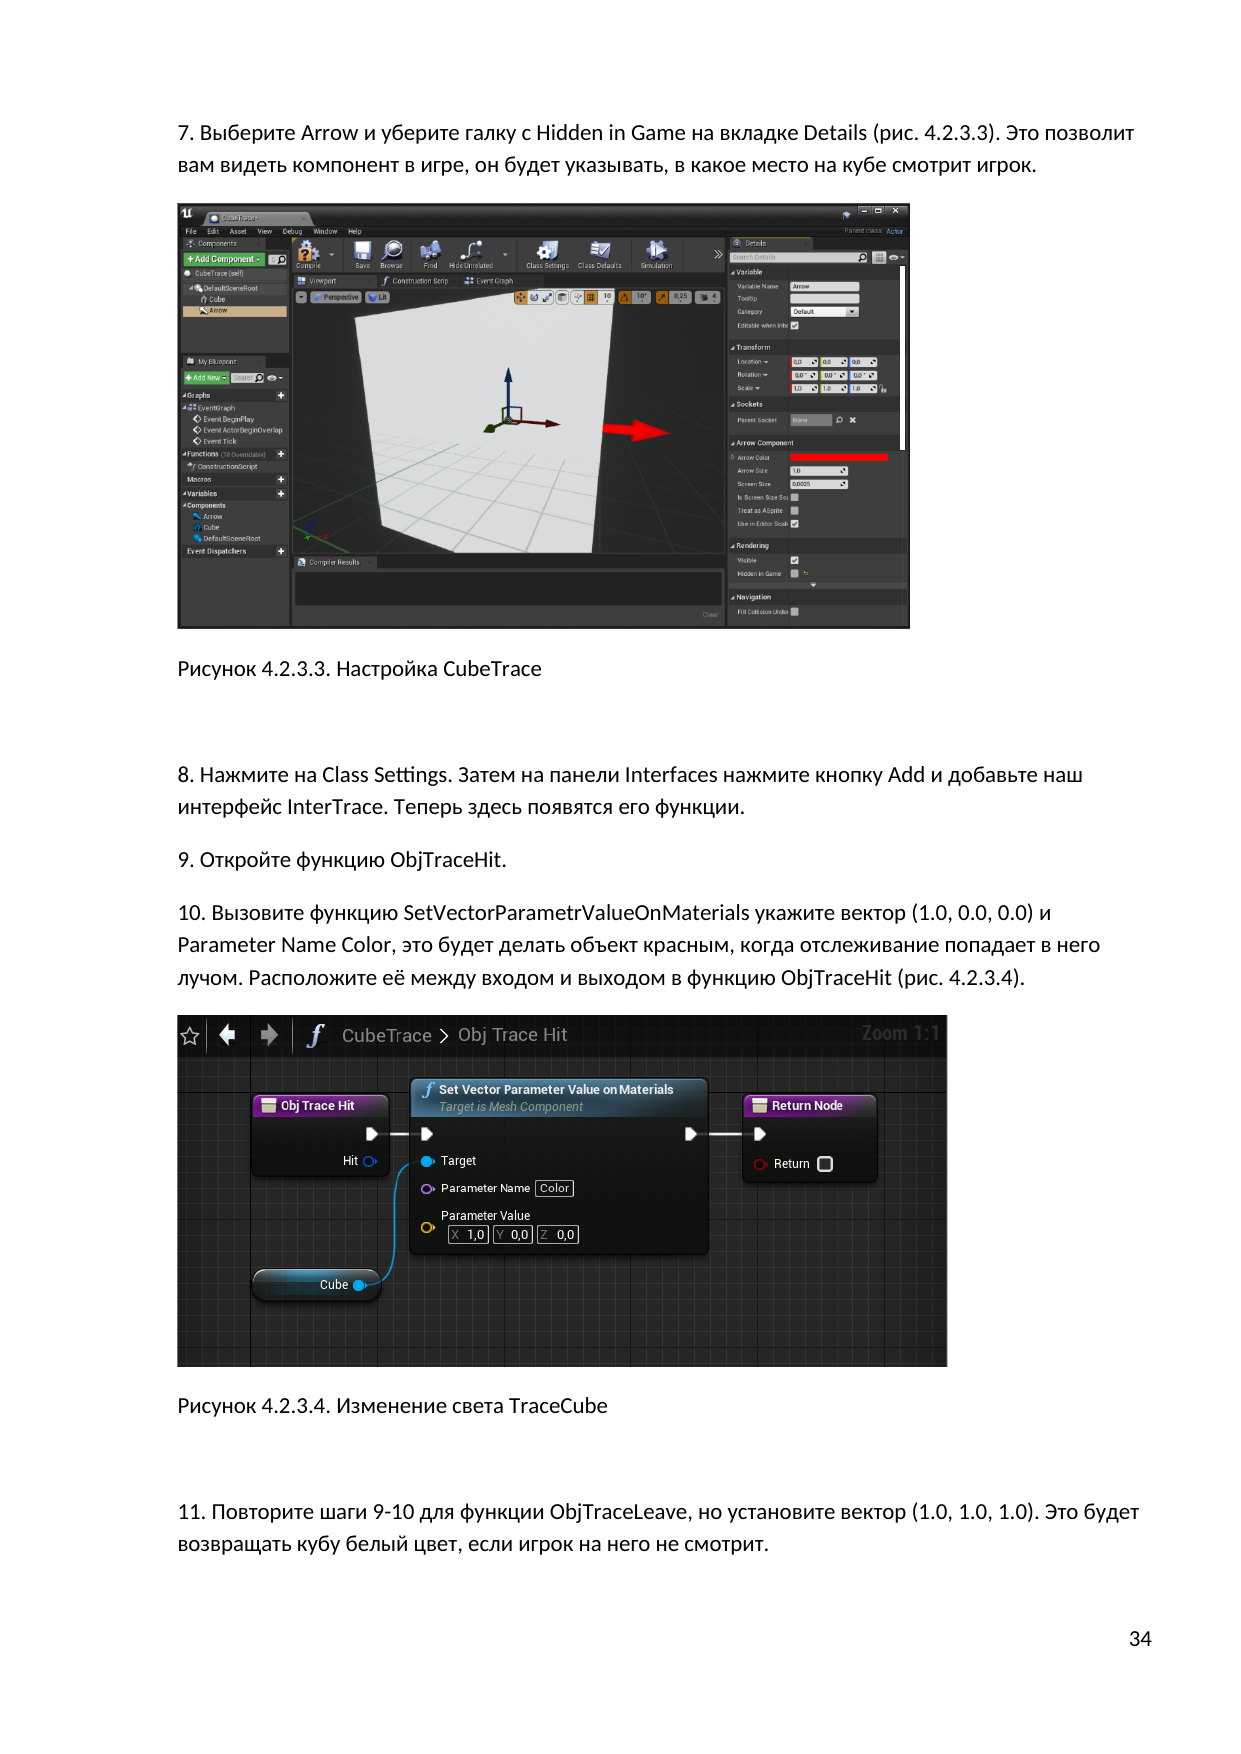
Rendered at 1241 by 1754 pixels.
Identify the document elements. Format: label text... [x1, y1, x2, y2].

text 8. Нажмите на Class Settings. Затем на панели Interfaces нажмите кнопку Add и добавьте наш интерфейс InterTrace. Теперь здесь появятся его функции. [177, 760, 1152, 820]
text Рисунок 4.2.3.3. Настройка CubeTrace [177, 654, 1152, 682]
text 11. Повторите шаги 9-10 для функции ObjTraceLeave, но установите вектор (1.0, 1.0, 1.0). Это будет возвращать кубу белый цвет, если игрок на него не смотрит. [177, 1497, 1152, 1557]
text 7. Выберите Arrow и уберите галку с Hidden in Game на вкладке Details (рис. 4.2.3.3). Это позволит вам видеть компонент в игре, он будет указывать, в какое место на кубе смотрит игрок. [177, 118, 1152, 178]
picture [177, 1015, 948, 1367]
text Рисунок 4.2.3.4. Изменение света TraceCube [177, 1391, 1152, 1419]
text 9. Откройте функцию ObjTraceHit. [177, 845, 1152, 873]
picture [177, 203, 910, 629]
text 10. Вызовите функцию SetVectorParametrValueOnMaterials укажите вектор (1.0, 0.0, 0.0) и Parameter Name Color, это будет делать объект красным, когда отслеживание попадает в него лучом. Расположите её между входом и выходом в функцию ObjTraceHit (рис. 4.2.3.4). [177, 898, 1152, 991]
